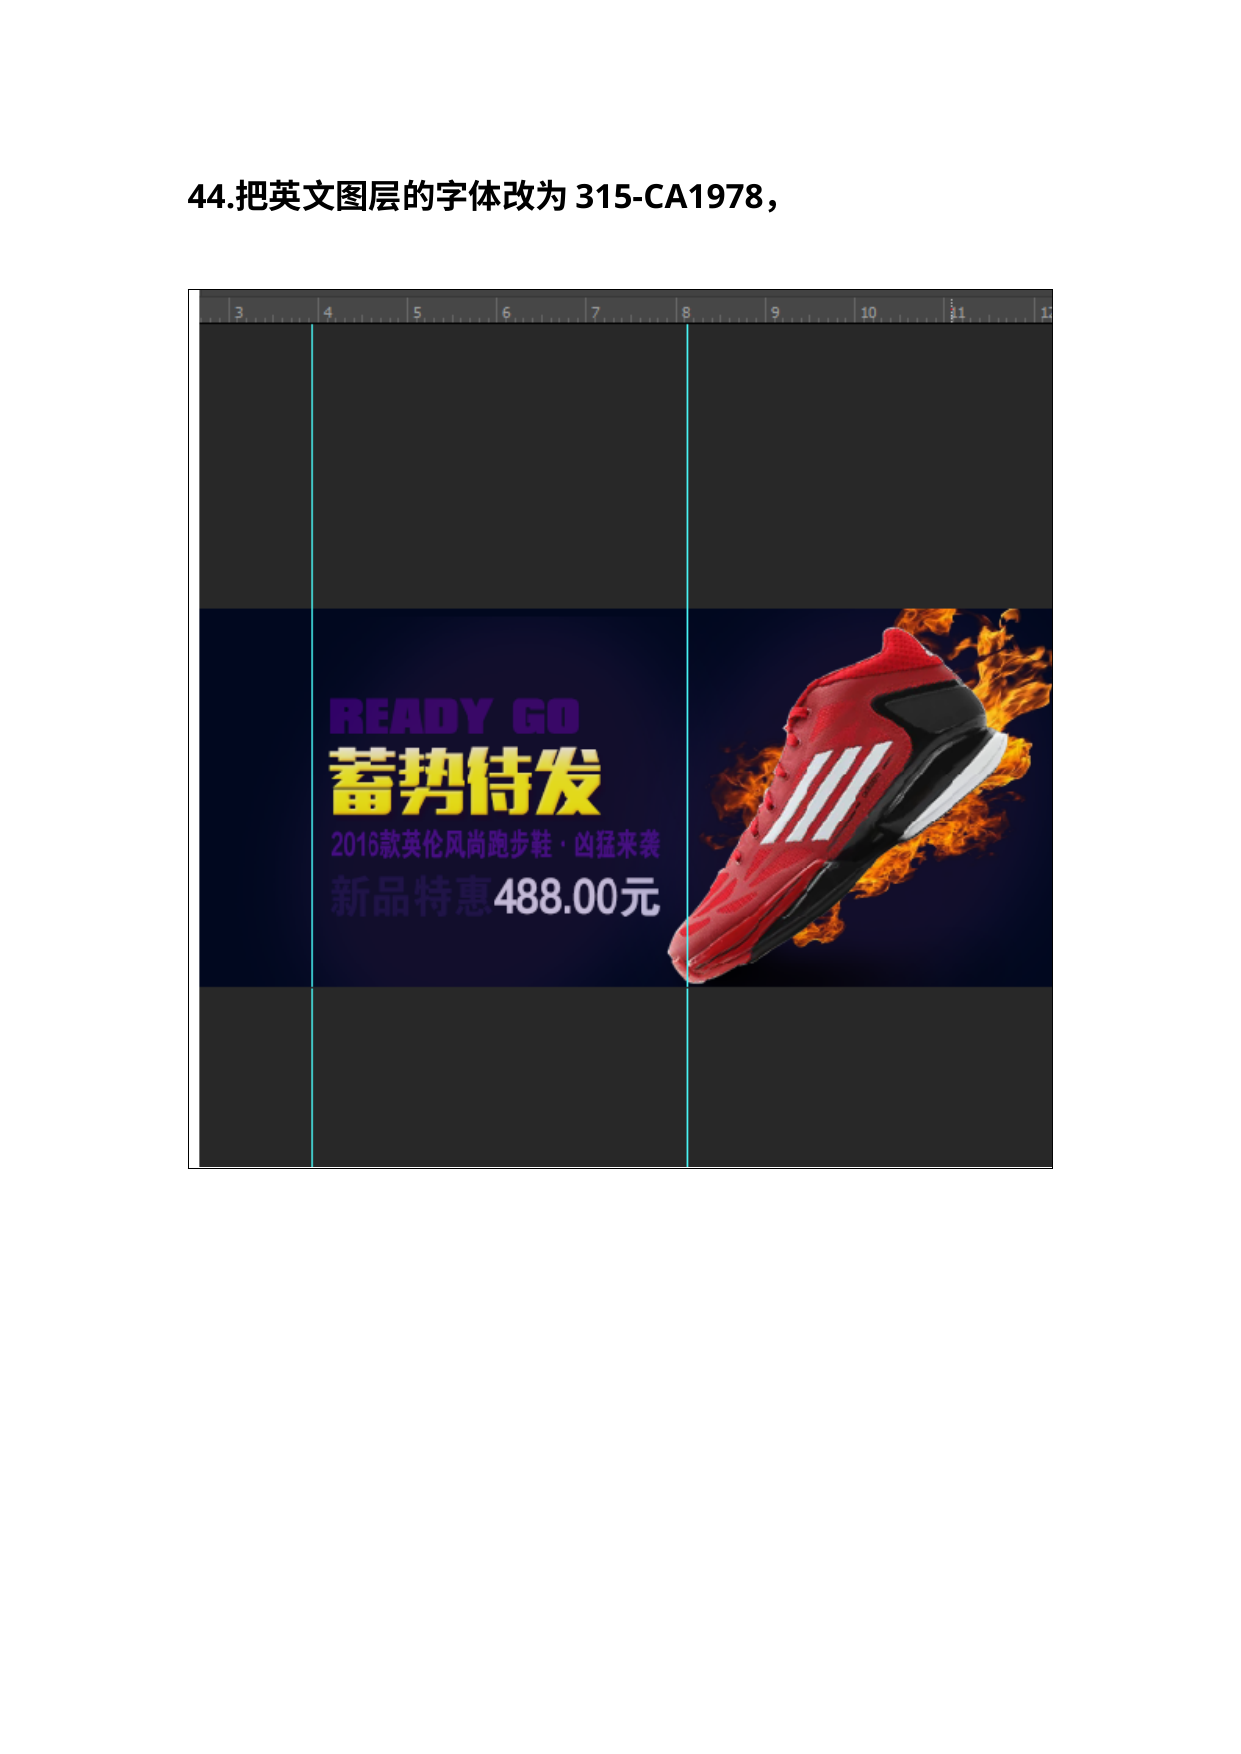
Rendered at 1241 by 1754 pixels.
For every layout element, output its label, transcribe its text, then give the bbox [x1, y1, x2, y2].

subtitle 44.把英文图层的字体改为315-CA1978， [187, 162, 1053, 227]
table_header [189, 290, 1052, 1168]
picture [199, 290, 1053, 1167]
